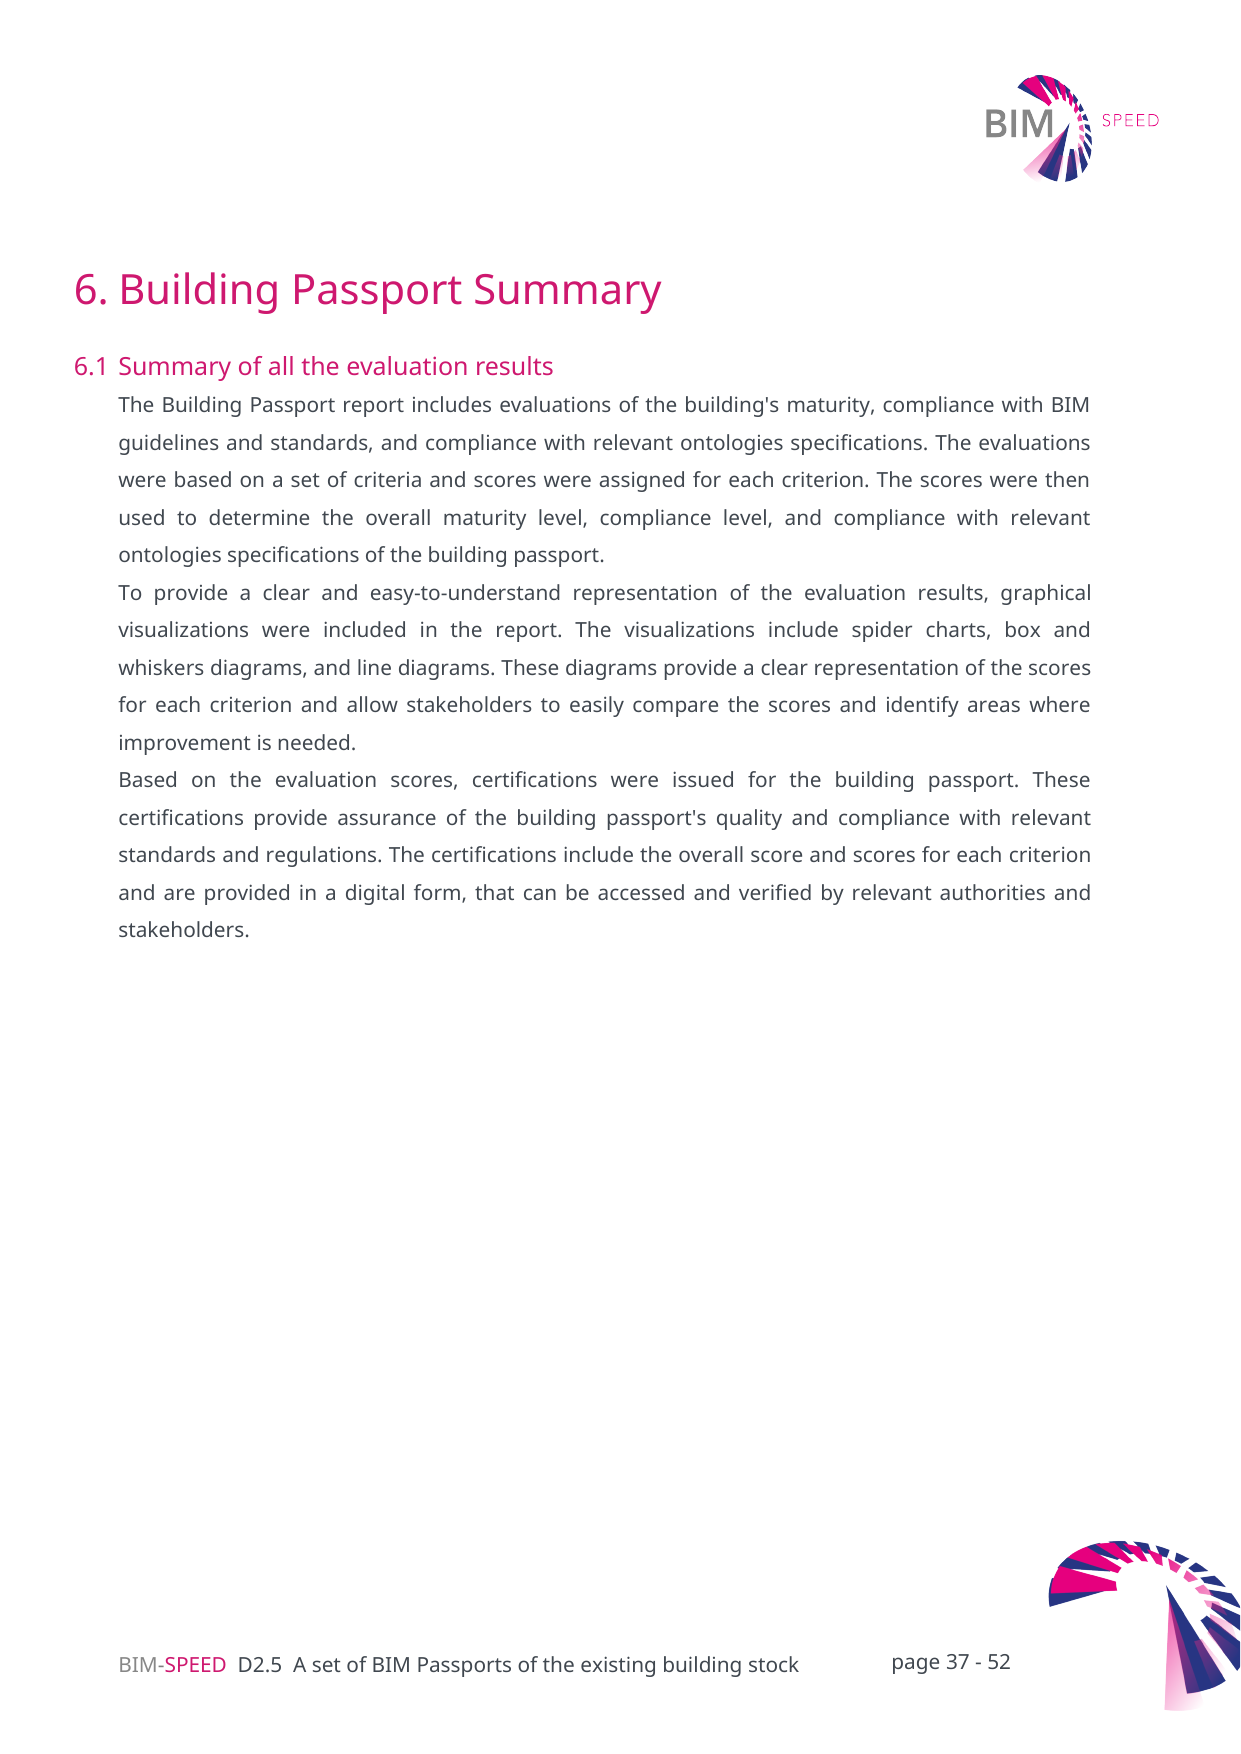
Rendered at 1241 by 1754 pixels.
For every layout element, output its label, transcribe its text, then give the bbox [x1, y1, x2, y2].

subtitle Building Passport Summary [74, 241, 1092, 320]
subtitle Summary of all the evaluation results [74, 345, 1092, 383]
text To provide a clear and easy-to-understand representation of the evaluation results, graphical visualizations were included in the report. The visualizations include spider charts, box and whiskers diagrams, and line diagrams. These diagrams provide a clear representation of the scores for each criterion and allow stakeholders to easily compare the scores and identify areas where improvement is needed. [118, 570, 1092, 758]
text The Building Passport report includes evaluations of the building's maturity, compliance with BIM guidelines and standards, and compliance with relevant ontologies specifications. The evaluations were based on a set of criteria and scores were assigned for each criterion. The scores were then used to determine the overall maturity level, compliance level, and compliance with relevant ontologies specifications of the building passport. [118, 383, 1092, 570]
text Based on the evaluation scores, certifications were issued for the building passport. These certifications provide assurance of the building passport's quality and compliance with relevant standards and regulations. The certifications include the overall score and scores for each criterion and are provided in a digital form, that can be accessed and verified by relevant authorities and stakeholders. [118, 758, 1092, 945]
picture [983, 75, 1209, 186]
picture [1034, 1493, 1241, 1738]
